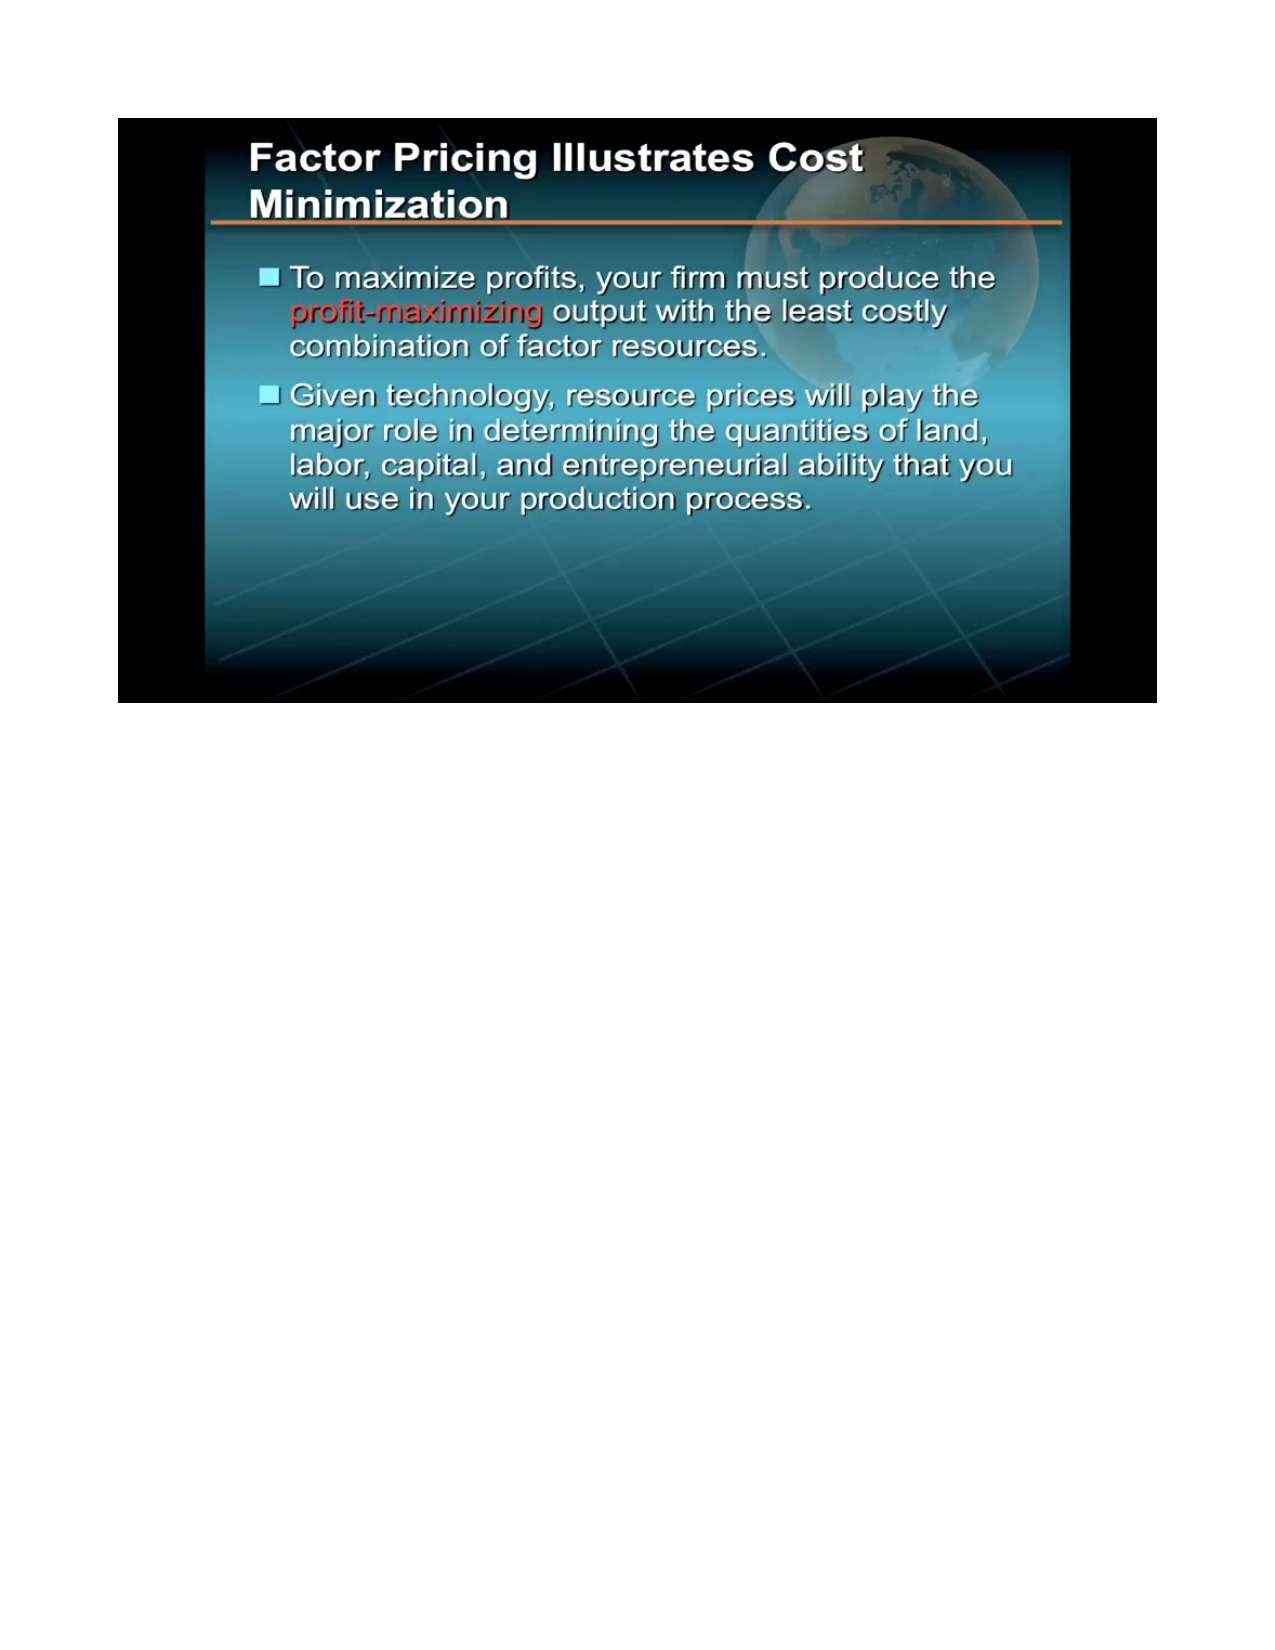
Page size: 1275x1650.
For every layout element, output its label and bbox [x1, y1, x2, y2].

picture [118, 118, 1157, 703]
